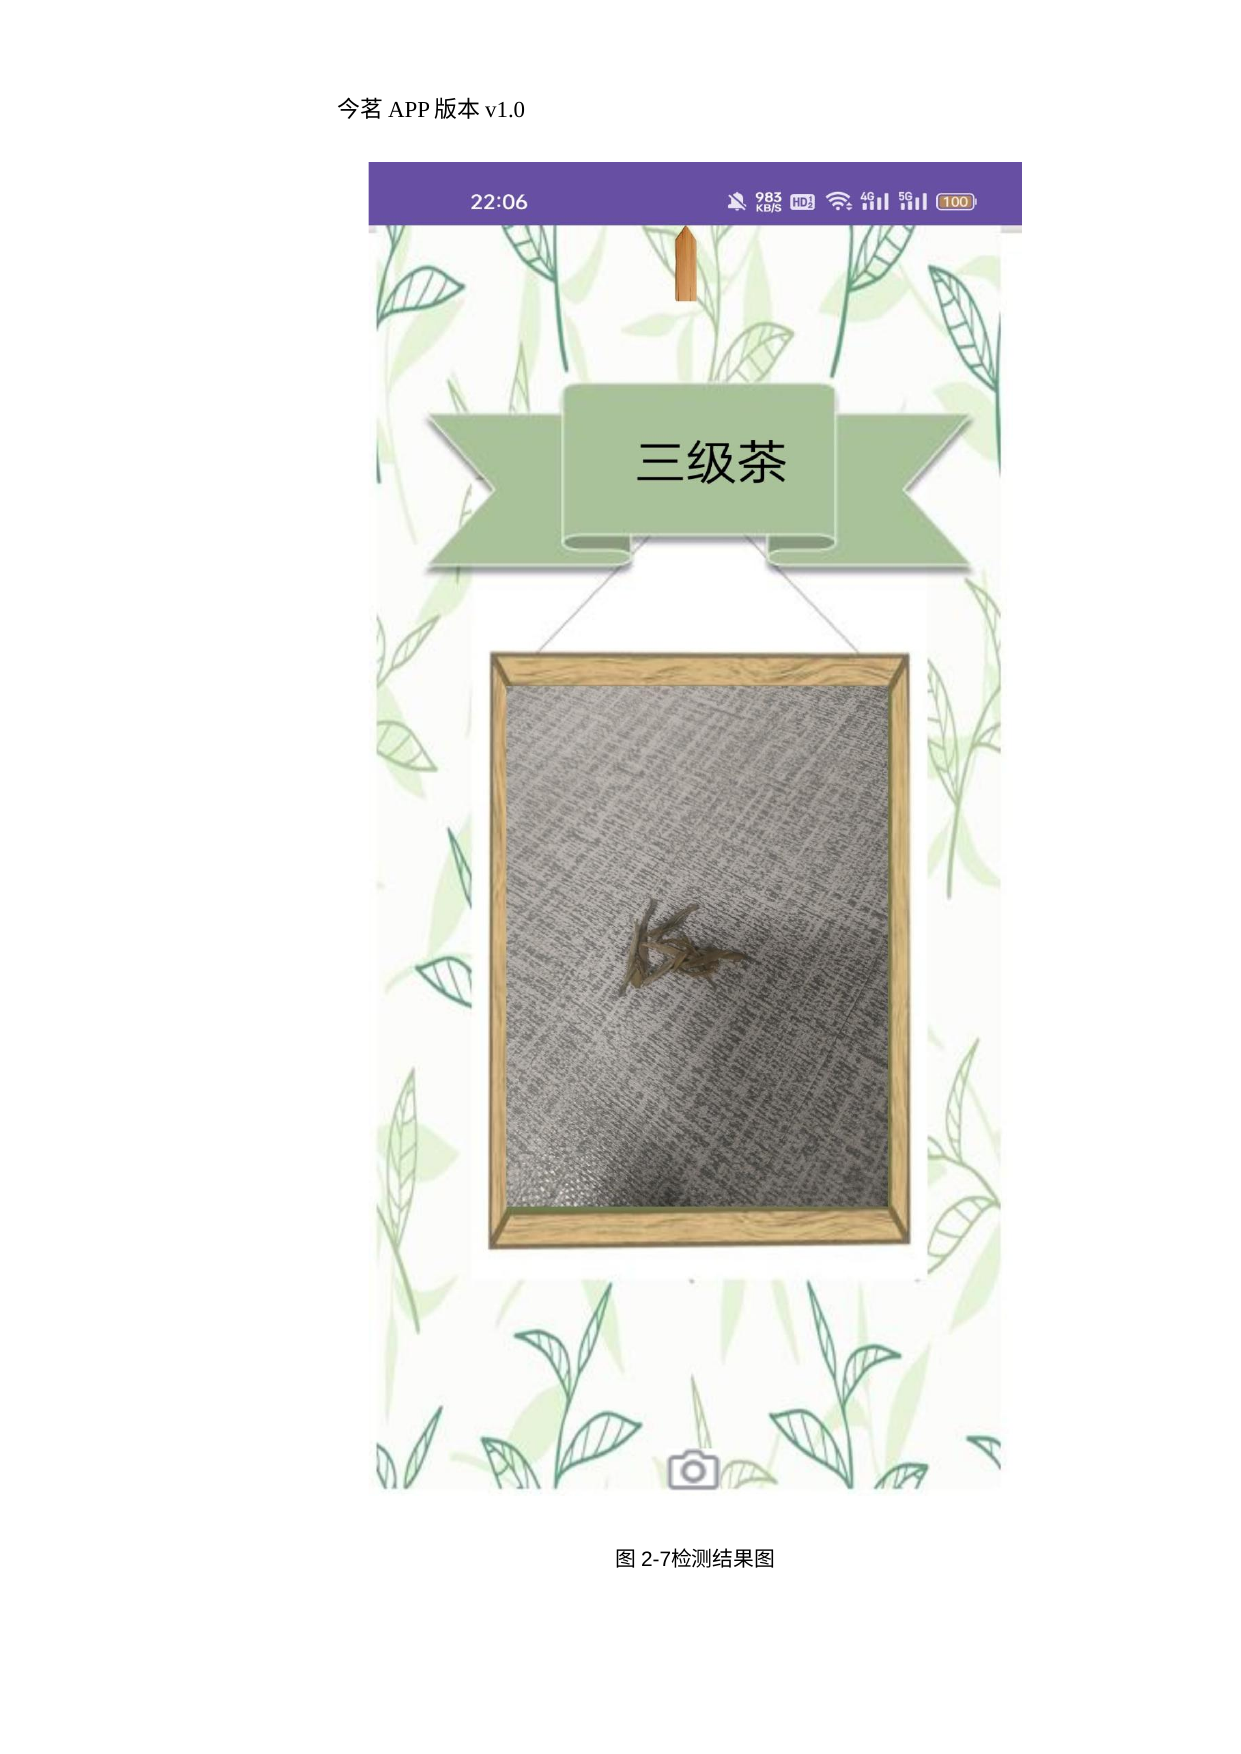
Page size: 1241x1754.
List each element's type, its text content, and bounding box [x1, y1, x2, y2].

text 图 2-7检测结果图 [187, 1541, 1053, 1574]
picture [368, 162, 1022, 1496]
